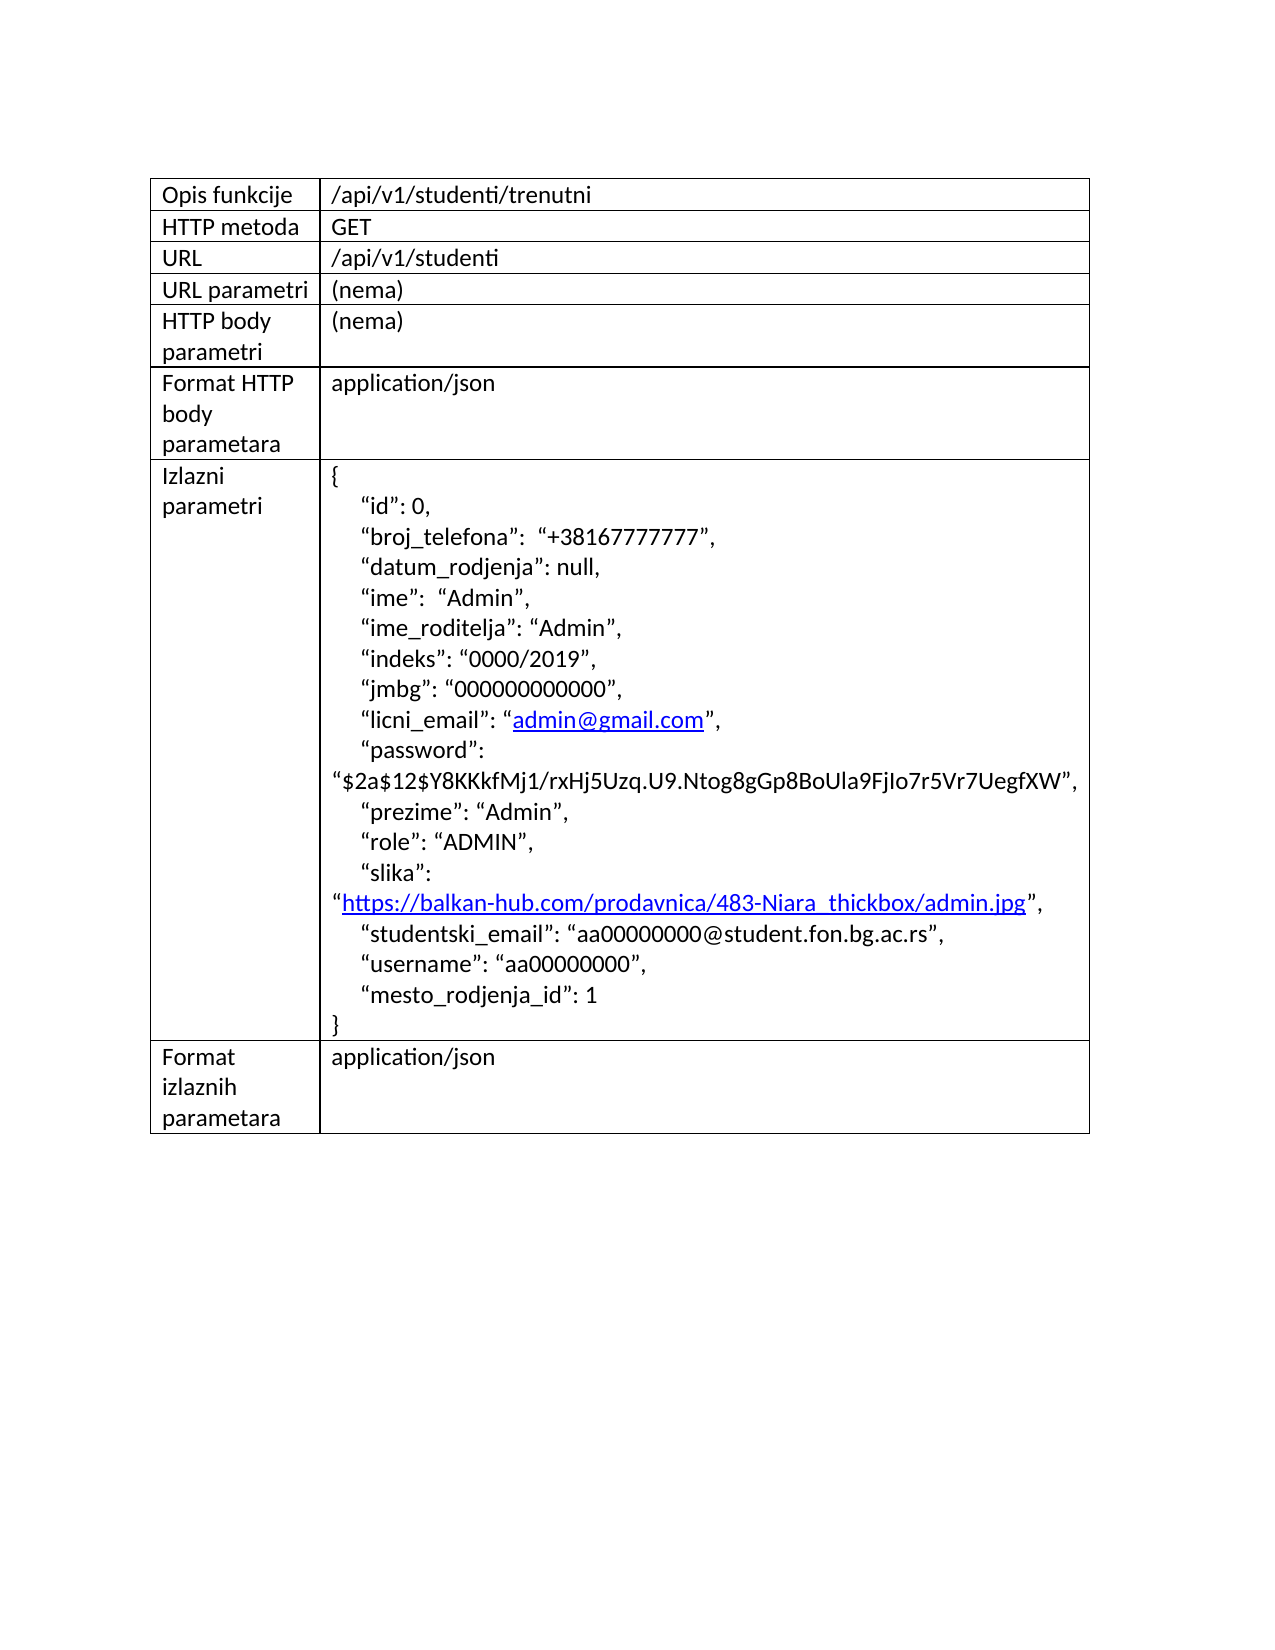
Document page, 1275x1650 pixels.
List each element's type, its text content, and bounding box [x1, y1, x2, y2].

table_header Opis funkcije [151, 179, 319, 209]
table_cell HTTP metoda [151, 211, 319, 241]
table_cell Format izlaznih parametara [151, 1041, 319, 1132]
table_cell HTTP body parametri [151, 305, 319, 366]
table_cell { “id”: 0, “broj_telefona”: “+38167777777”, “datum_rodjenja”: null, “ime”: “Admin”, “ime_roditelja”: “Admin”, “indeks”: “0000/2019”, “jmbg”: “000000000000”, “licni_email”: “admin@gmail.com”, “password”: “$2a$12$Y8KKkfMj1/rxHj5Uzq.U9.Ntog8gGp8BoUla9FjIo7r5Vr7UegfXW”, “prezime”: “Admin”, “role”: “ADMIN”, “slika”: “https://balkan-hub.com/prodavnica/483-Niara_thickbox/admin.jpg”, “studentski_email”: “aa00000000@student.fon.bg.ac.rs”, “username”: “aa00000000”, “mesto_rodjenja_id”: 1 } [321, 460, 1089, 1040]
table_cell URL parametri [151, 274, 319, 304]
table_cell application/json [321, 368, 1089, 459]
table_cell GET [321, 211, 1089, 241]
table_cell URL [151, 242, 319, 273]
table_header /api/v1/studenti/trenutni [321, 179, 1089, 209]
table_cell application/json [321, 1041, 1089, 1132]
table_cell (nema) [321, 305, 1089, 366]
table_cell (nema) [321, 274, 1089, 304]
table_cell /api/v1/studenti [321, 242, 1089, 273]
table_cell Izlazni parametri [151, 460, 319, 1040]
table_cell Format HTTP body parametara [151, 368, 319, 459]
